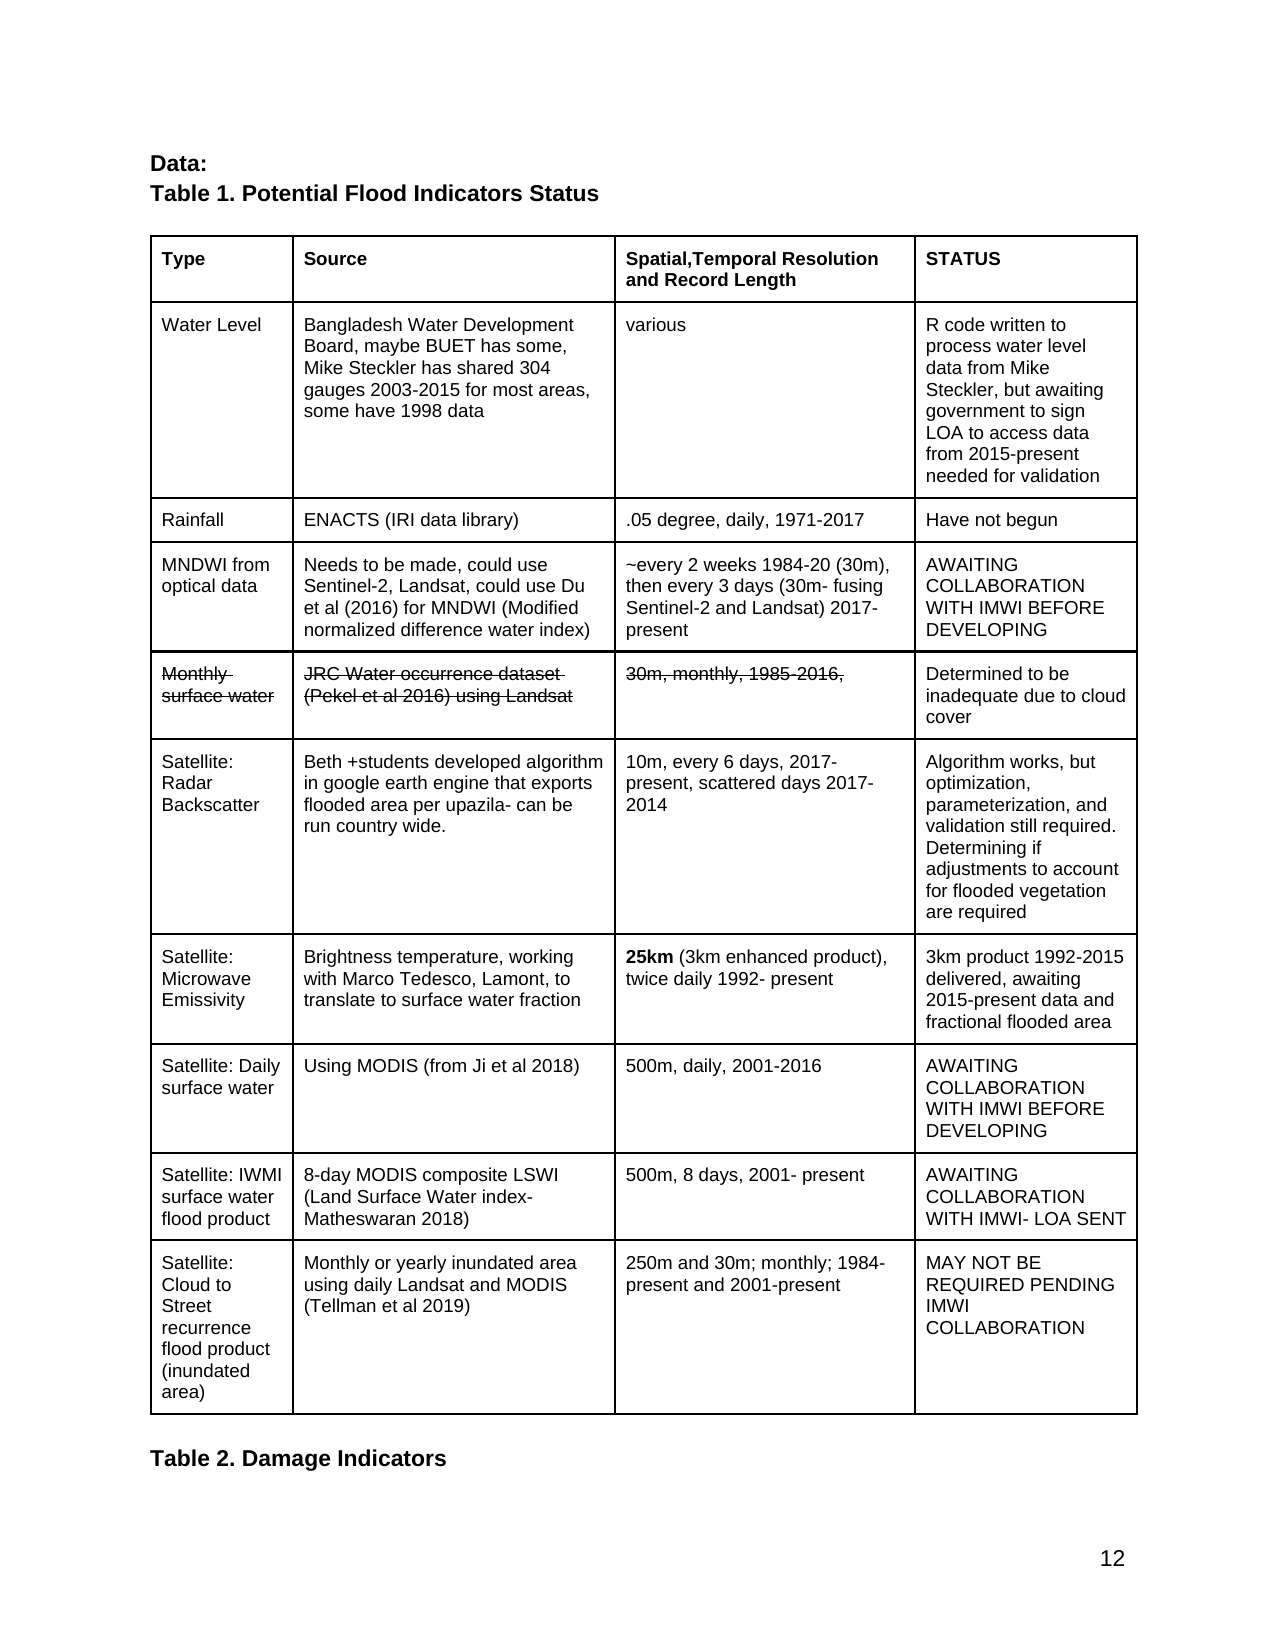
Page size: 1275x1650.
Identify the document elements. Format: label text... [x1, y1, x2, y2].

table_header Spatial,Temporal Resolution and Record Length [616, 237, 914, 301]
table_header Type [152, 237, 292, 301]
table_cell 30m, monthly, 1985-2016, [616, 653, 914, 738]
table_cell ENACTS (IRI data library) [294, 499, 614, 541]
table_cell Satellite: Radar Backscatter [152, 740, 292, 933]
table_header STATUS [916, 237, 1136, 301]
table_cell Using MODIS (from Ji et al 2018) [294, 1045, 614, 1152]
table_cell Monthly surface water [152, 653, 292, 738]
table_cell AWAITING COLLABORATION WITH IMWI BEFORE DEVELOPING [916, 543, 1136, 650]
table_cell 250m and 30m; monthly; 1984-present and 2001-present [616, 1241, 914, 1413]
table_cell 25km (3km enhanced product), twice daily 1992- present [616, 935, 914, 1042]
table_cell Brightness temperature, working with Marco Tedesco, Lamont, to translate to surface water fraction [294, 935, 614, 1042]
table_cell 3km product 1992-2015 delivered, awaiting 2015-present data and fractional flooded area [916, 935, 1136, 1042]
table_cell 8-day MODIS composite LSWI (Land Surface Water index- Matheswaran 2018) [294, 1154, 614, 1239]
table_cell AWAITING COLLABORATION WITH IMWI BEFORE DEVELOPING [916, 1045, 1136, 1152]
table_cell Satellite: IWMI surface water flood product [152, 1154, 292, 1239]
table_cell R code written to process water level data from Mike Steckler, but awaiting government to sign LOA to access data from 2015-present needed for validation [916, 303, 1136, 497]
table_cell Algorithm works, but optimization, parameterization, and validation still required. Determining if adjustments to account for flooded vegetation are required [916, 740, 1136, 933]
table_cell .05 degree, daily, 1971-2017 [616, 499, 914, 541]
text Table 1. Potential Flood Indicators Status [150, 180, 1125, 207]
table_cell Monthly or yearly inundated area using daily Landsat and MODIS (Tellman et al 2019) [294, 1241, 614, 1413]
table_cell various [616, 303, 914, 497]
table_cell Bangladesh Water Development Board, maybe BUET has some, Mike Steckler has shared 304 gauges 2003-2015 for most areas, some have 1998 data [294, 303, 614, 497]
table_cell Satellite: Daily surface water [152, 1045, 292, 1152]
text Data: [150, 150, 1125, 176]
text Table 2. Damage Indicators [150, 1445, 1125, 1472]
table_cell MAY NOT BE REQUIRED PENDING IMWI COLLABORATION [916, 1241, 1136, 1413]
table_cell ~every 2 weeks 1984-20 (30m), then every 3 days (30m- fusing Sentinel-2 and Landsat) 2017-present [616, 543, 914, 650]
table_cell JRC Water occurrence dataset (Pekel et al 2016) using Landsat [294, 653, 614, 738]
table_cell Water Level [152, 303, 292, 497]
table_cell Have not begun [916, 499, 1136, 541]
table_cell Determined to be inadequate due to cloud cover [916, 653, 1136, 738]
table_cell Rainfall [152, 499, 292, 541]
table_cell 500m, 8 days, 2001- present [616, 1154, 914, 1239]
table_header Source [294, 237, 614, 301]
table_cell AWAITING COLLABORATION WITH IMWI- LOA SENT [916, 1154, 1136, 1239]
table_cell Beth +students developed algorithm in google earth engine that exports flooded area per upazila- can be run country wide. [294, 740, 614, 933]
table_cell Satellite: Cloud to Street recurrence flood product (inundated area) [152, 1241, 292, 1413]
table_cell 500m, daily, 2001-2016 [616, 1045, 914, 1152]
table_cell 10m, every 6 days, 2017-present, scattered days 2017-2014 [616, 740, 914, 933]
table_cell Satellite: Microwave Emissivity [152, 935, 292, 1042]
table_cell Needs to be made, could use Sentinel-2, Landsat, could use Du et al (2016) for MNDWI (Modified normalized difference water index) [294, 543, 614, 650]
table_cell MNDWI from optical data [152, 543, 292, 650]
